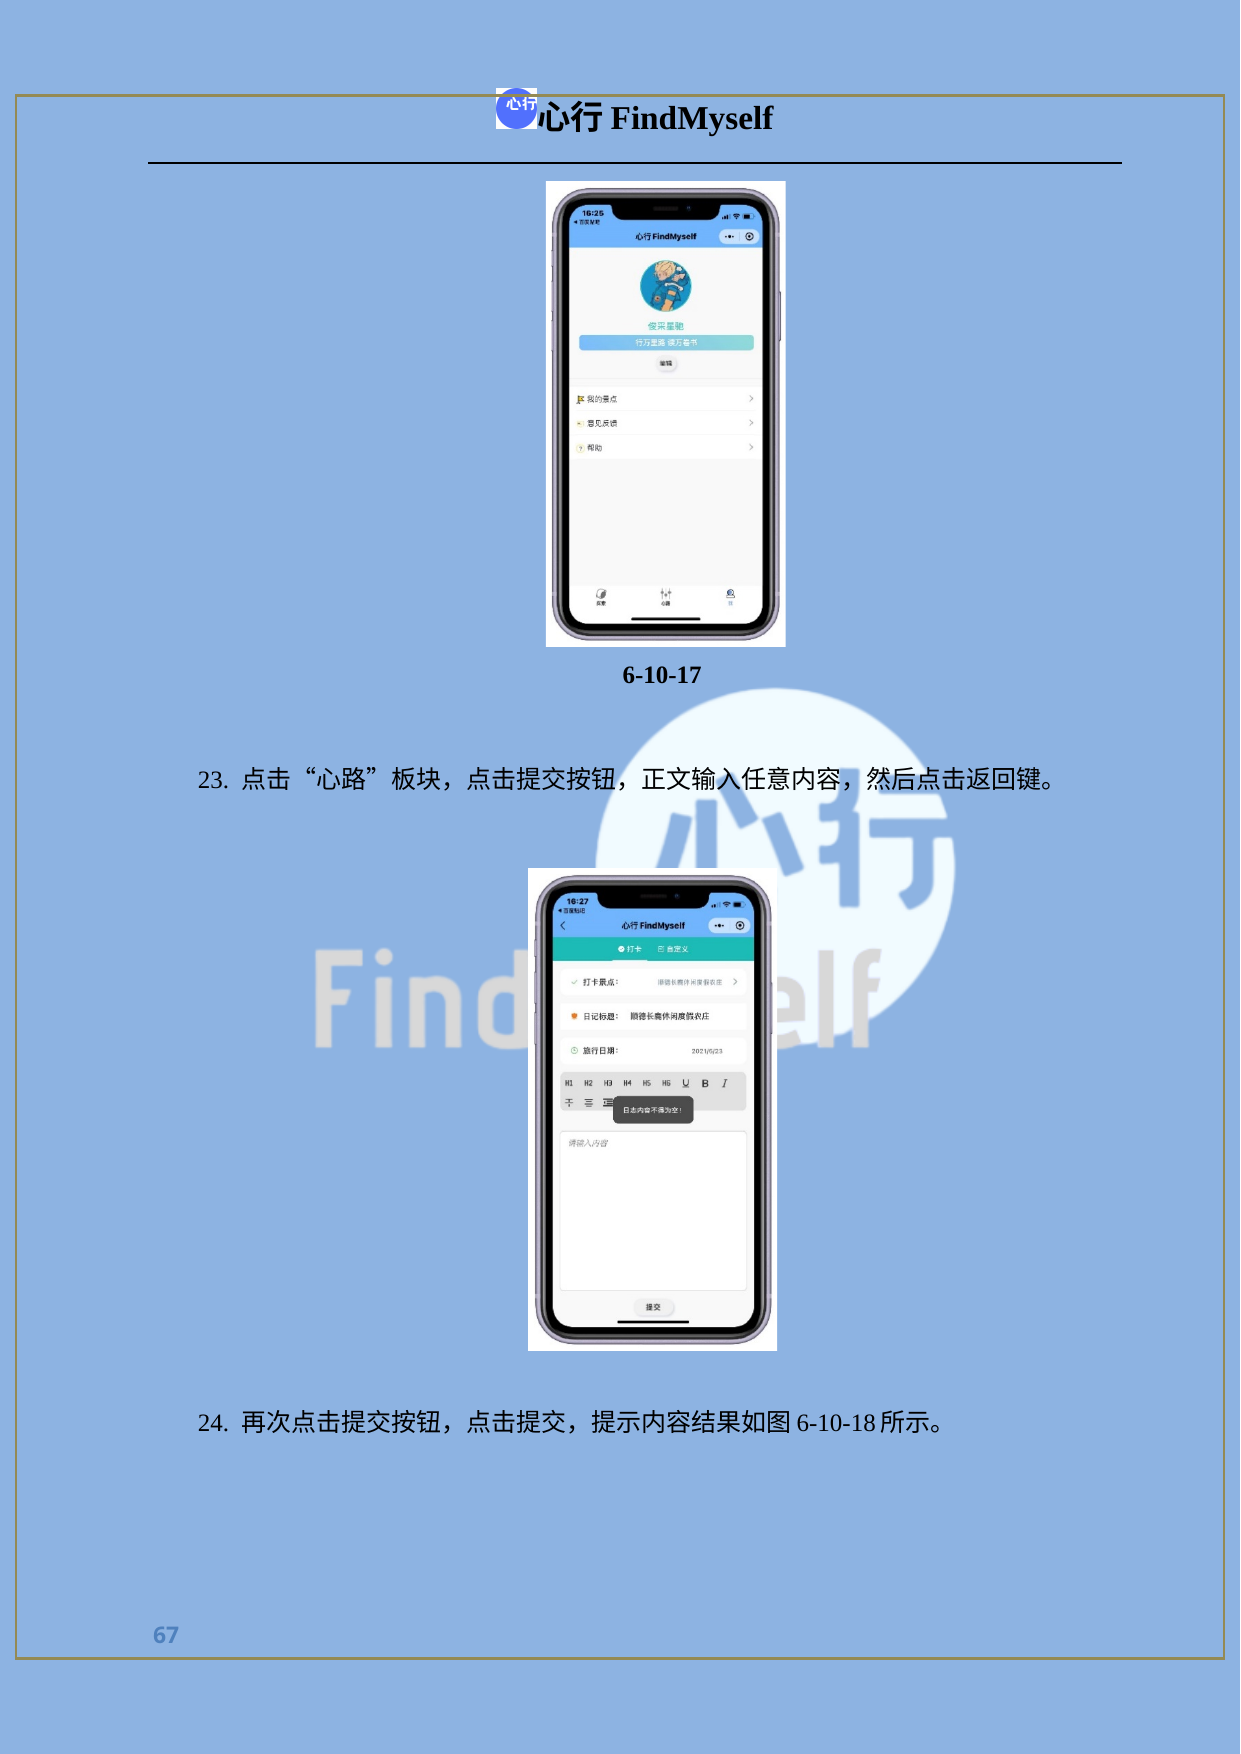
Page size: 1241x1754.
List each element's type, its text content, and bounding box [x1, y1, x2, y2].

picture [545, 181, 786, 647]
list 再次点击提交按钮，点击提交，提示内容结果如图6-10-18所示。 [198, 819, 1122, 1453]
picture [528, 868, 778, 1351]
picture [496, 97, 537, 129]
list 点击“心路”板块，点击提交按钮，正文输入任意内容，然后点击返回键。 [198, 745, 1122, 810]
picture [496, 88, 537, 94]
